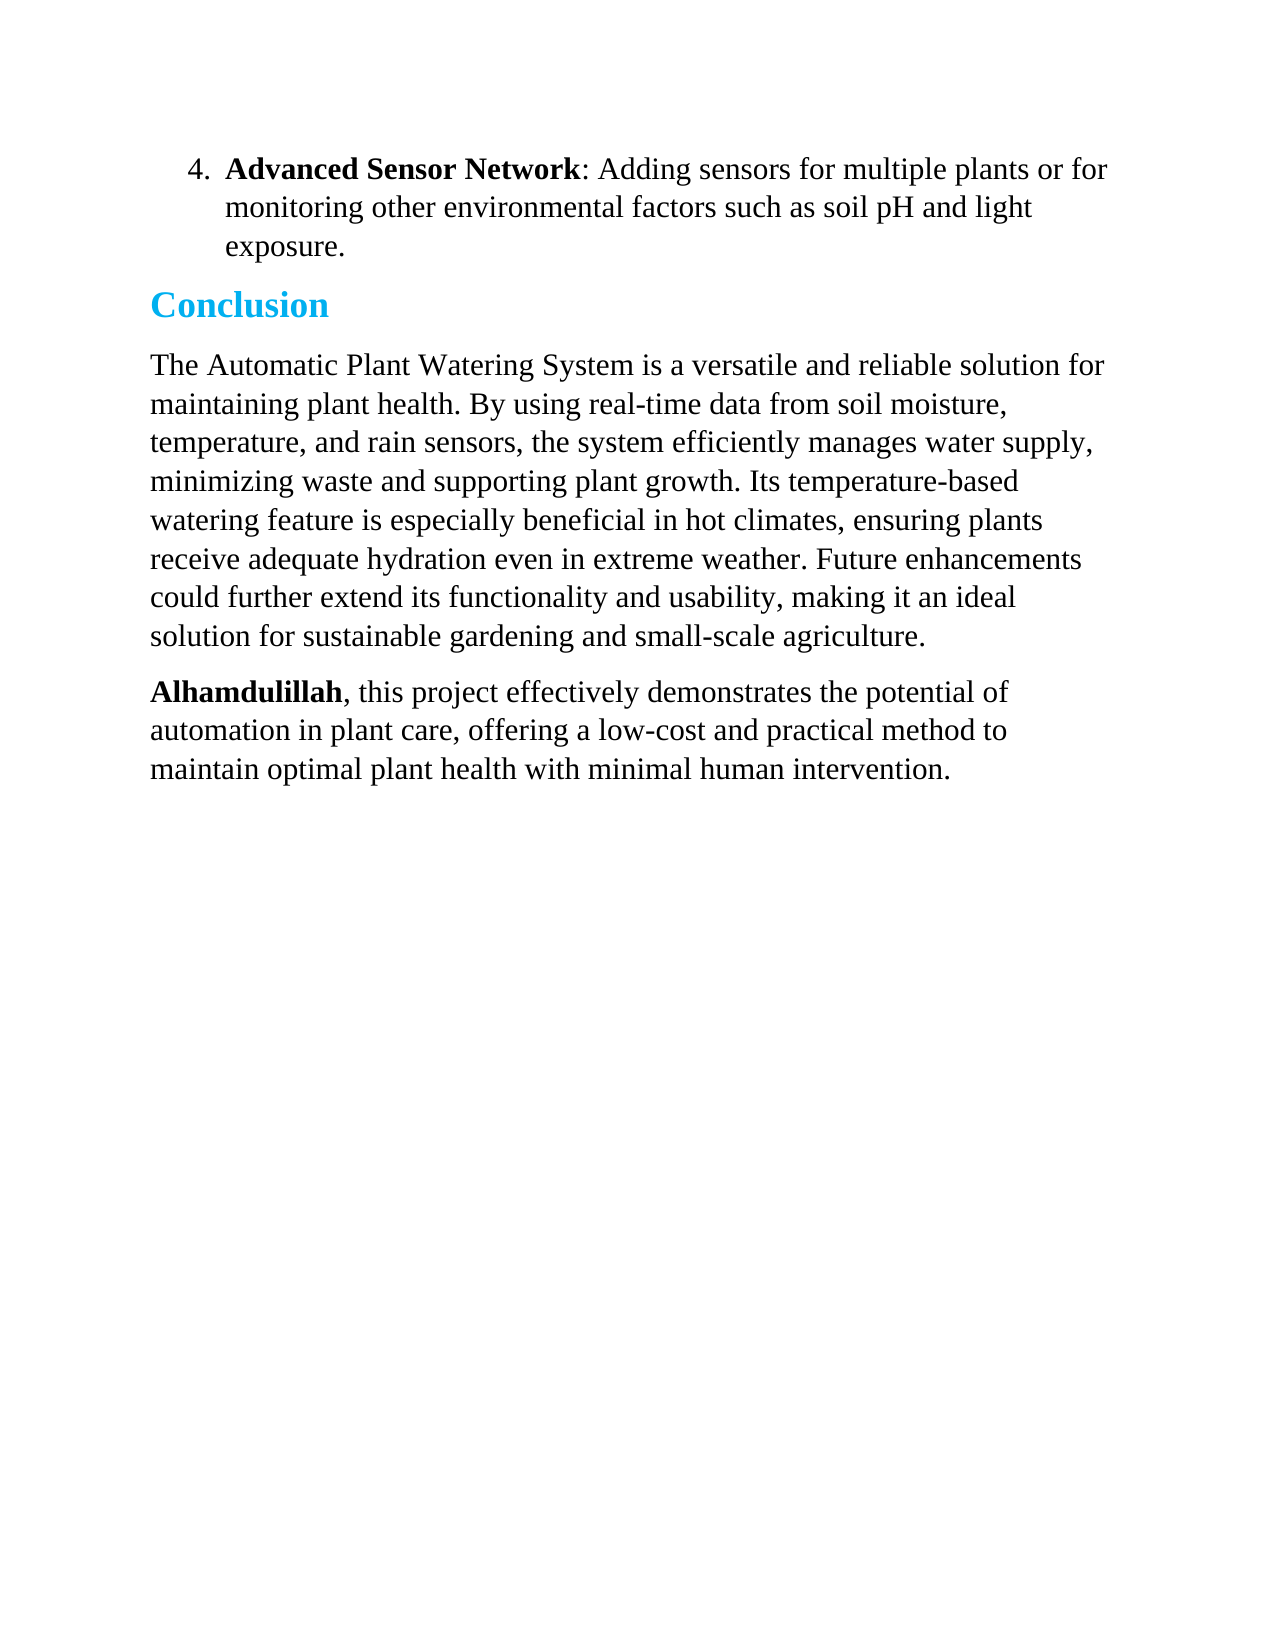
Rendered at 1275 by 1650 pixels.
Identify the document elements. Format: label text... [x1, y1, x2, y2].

text Alhamdulillah, this project effectively demonstrates the potential of automation in plant care, offering a low-cost and practical method to maintain optimal plant health with minimal human intervention. [150, 673, 1125, 786]
text Conclusion [150, 283, 1125, 326]
text The Automatic Plant Watering System is a versatile and reliable solution for maintaining plant health. By using real-time data from soil moisture, temperature, and rain sensors, the system efficiently manages water supply, minimizing waste and supporting plant growth. Its temperature-based watering feature is especially beneficial in hot climates, ensuring plants receive adequate hydration even in extreme weather. Future enhancements could further extend its functionality and usability, making it an ideal solution for sustainable gardening and small-scale agriculture. [150, 346, 1125, 653]
list Advanced Sensor Network: Adding sensors for multiple plants or for monitoring other environmental factors such as soil pH and light exposure. [187, 150, 1125, 263]
